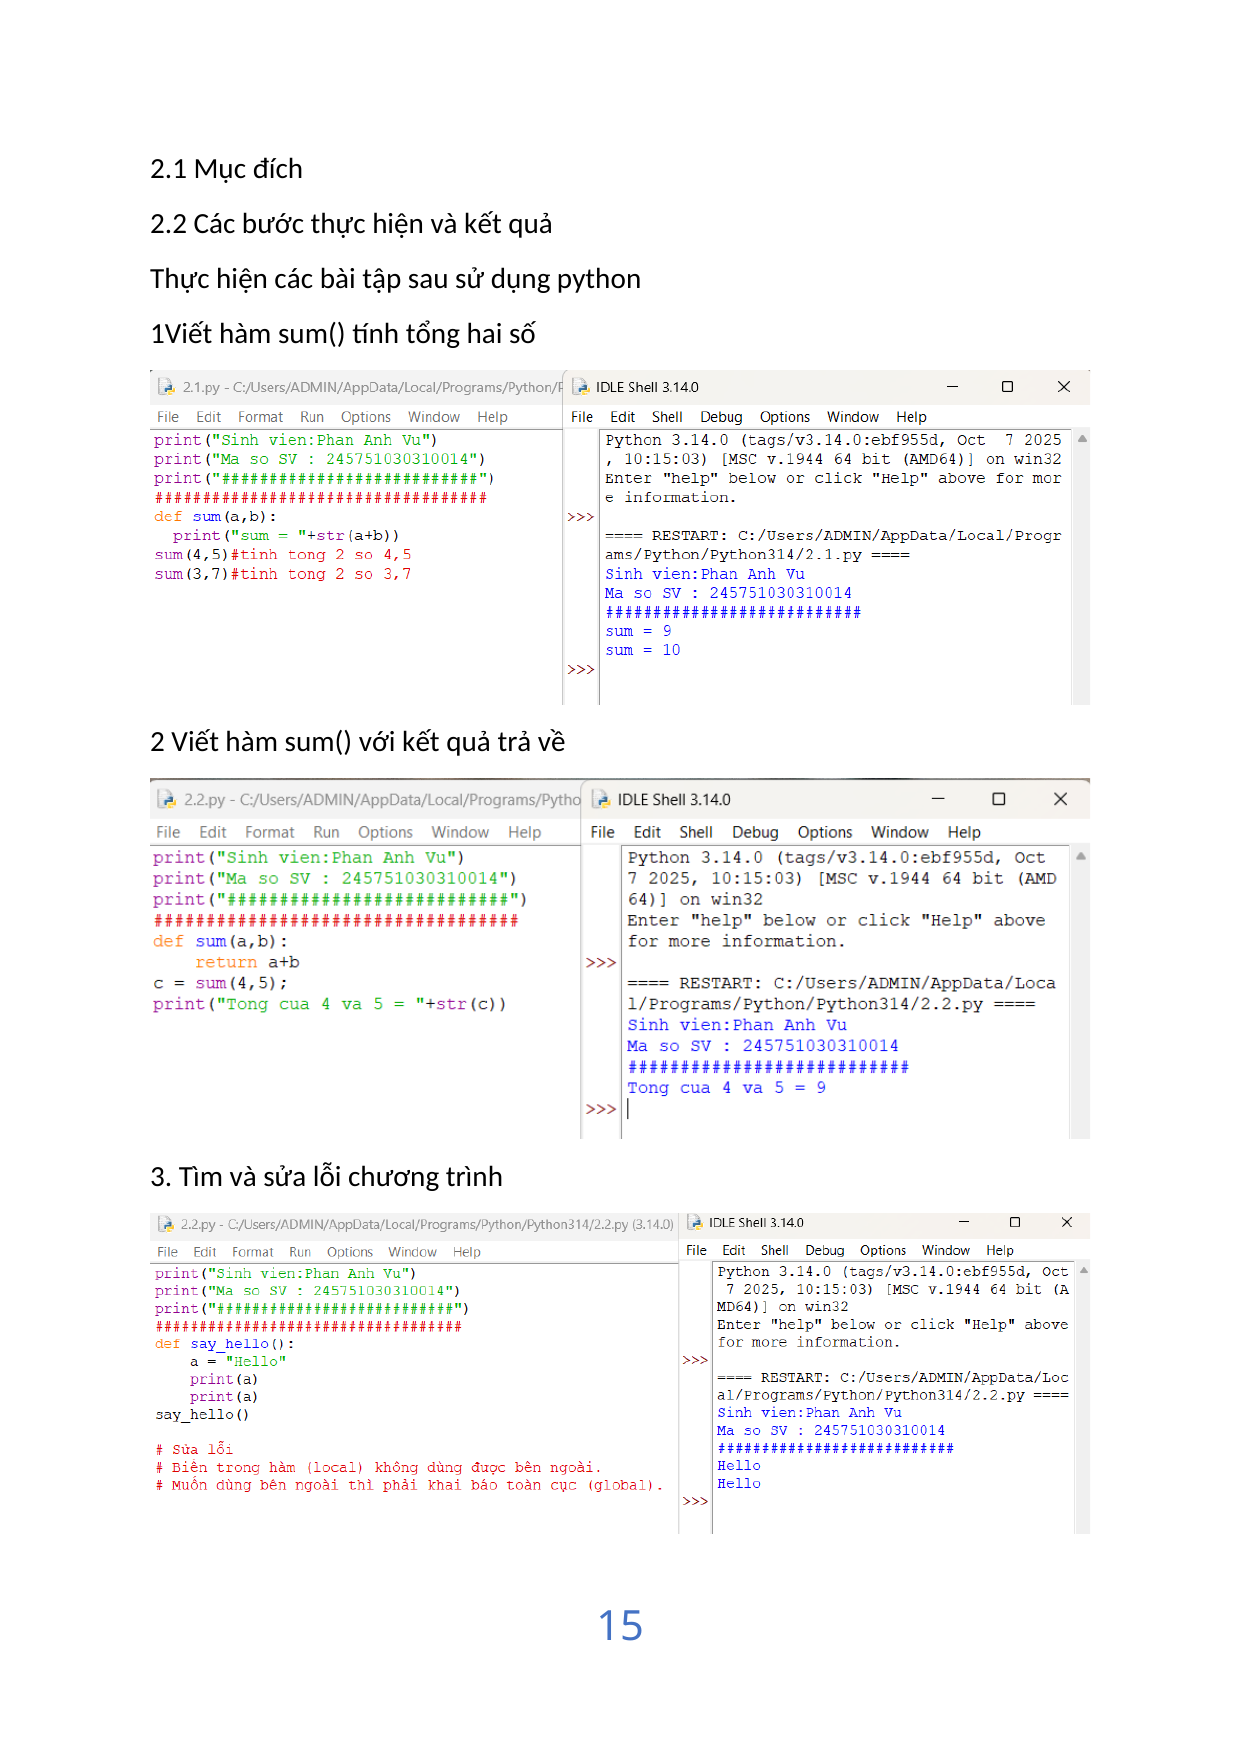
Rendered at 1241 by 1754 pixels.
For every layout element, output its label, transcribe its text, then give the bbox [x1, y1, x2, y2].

text 1Viết hàm sum() tính tổng hai số [150, 315, 1090, 351]
text 2.2 Các bước thực hiện và kết quả [150, 205, 1090, 241]
picture [150, 370, 1091, 705]
picture [150, 1213, 1091, 1534]
text 3. Tìm và sửa lỗi chương trình [150, 1158, 1090, 1193]
text 2 Viết hàm sum() với kết quả trả về [150, 723, 1090, 759]
text Thực hiện các bài tập sau sử dụng python [150, 260, 1090, 296]
text 2.1 Mục đích [150, 150, 1090, 186]
picture [150, 778, 1091, 1139]
